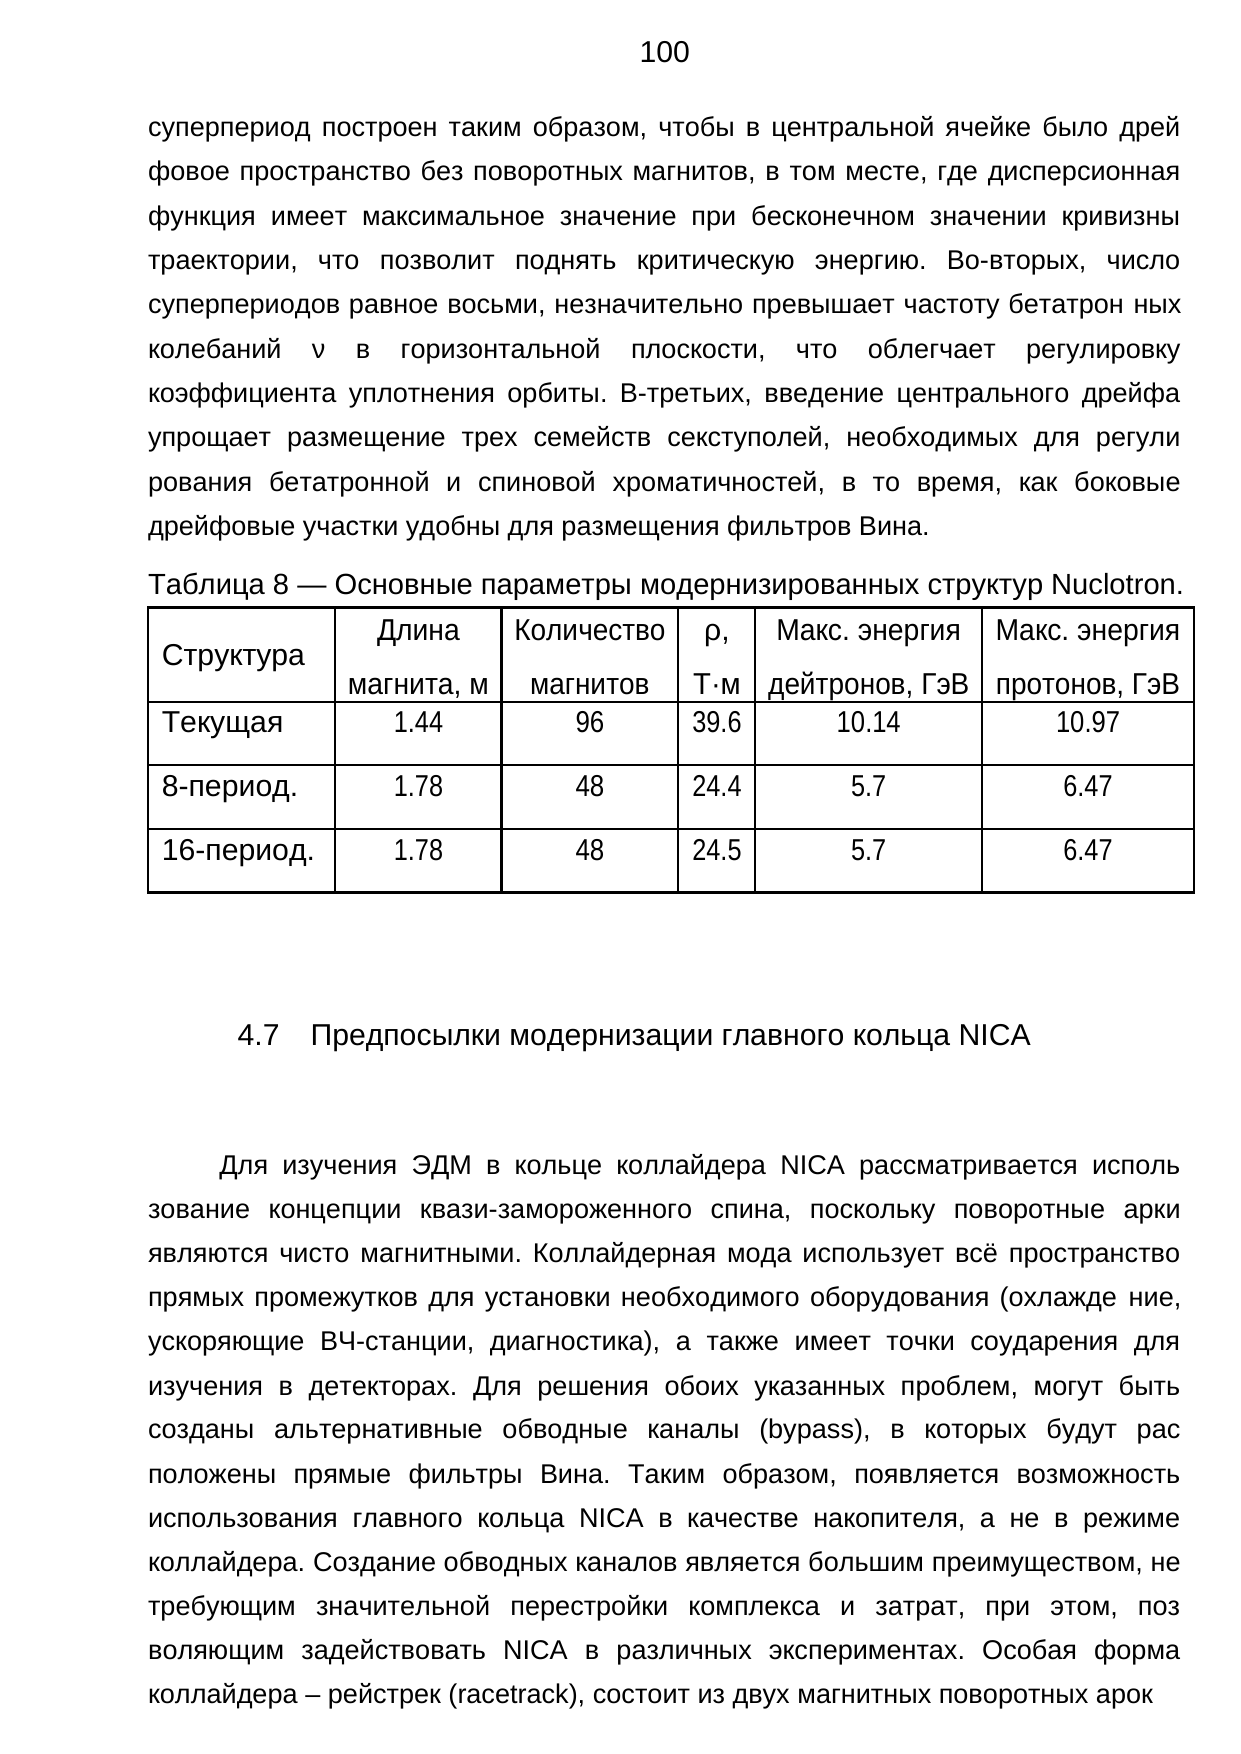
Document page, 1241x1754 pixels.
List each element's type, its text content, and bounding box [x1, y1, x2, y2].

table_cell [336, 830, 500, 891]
text 4.7 Предпосылки модернизации главного кольца NICA [237, 1017, 1194, 1051]
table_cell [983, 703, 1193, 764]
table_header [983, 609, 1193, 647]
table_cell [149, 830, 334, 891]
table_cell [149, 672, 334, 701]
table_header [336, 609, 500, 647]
text 100 [148, 34, 1181, 69]
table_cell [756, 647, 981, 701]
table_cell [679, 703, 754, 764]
text суперпериод построен таким образом, чтобы в центральной ячейке было дрей­ фовое пространство без поворотных магнитов, в том месте, где дисперсионная функция имеет максимальное значение при бесконечном значении кривизны траектории, что позволит поднять критическую энергию. Во-вторых, число суперпериодов равное восьми, незначительно превышает частоту бетатрон­ ных колебаний ν в горизонтальной плоскости, что облегчает регулировку коэффициента уплотнения орбиты. В-третьих, введение центрального дрейфа упрощает размещение трех семейств секступолей, необходимых для регули­ рования бетатронной и спиновой хроматичностей, в то время, как боковые дрейфовые участки удобны для размещения фильтров Вина. [148, 111, 1181, 541]
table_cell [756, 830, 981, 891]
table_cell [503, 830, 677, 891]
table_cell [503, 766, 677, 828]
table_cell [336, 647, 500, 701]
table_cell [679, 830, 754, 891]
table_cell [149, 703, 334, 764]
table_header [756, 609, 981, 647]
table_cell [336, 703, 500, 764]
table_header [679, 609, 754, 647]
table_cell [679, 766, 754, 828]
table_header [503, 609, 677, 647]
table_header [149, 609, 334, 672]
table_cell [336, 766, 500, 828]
text Таблица 8 — Основные параметры модернизированных структур Nuclotron. [148, 567, 1194, 601]
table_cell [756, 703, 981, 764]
text Для изучения ЭДМ в кольце коллайдера NICA рассматривается исполь­ зование концепции квази-замороженного спина, поскольку поворотные арки являются чисто магнитными. Коллайдерная мода использует всё пространство прямых промежутков для установки необходимого оборудования (охлажде­ ние, ускоряющие ВЧ-станции, диагностика), а также имеет точки соударения для изучения в детекторах. Для решения обоих указанных проблем, могут быть созданы альтернативные обводные каналы (bypass), в которых будут рас­ положены прямые фильтры Вина. Таким образом, появляется возможность использования главного кольца NICA в качестве накопителя, а не в режиме коллайдера. Создание обводных каналов является большим преимуществом, не требующим значительной перестройки комплекса и затрат, при этом, поз­ воляющим задействовать NICA в различных экспериментах. Особая форма коллайдера – рейстрек (racetrack), состоит из двух магнитных поворотных арок [148, 1149, 1181, 1709]
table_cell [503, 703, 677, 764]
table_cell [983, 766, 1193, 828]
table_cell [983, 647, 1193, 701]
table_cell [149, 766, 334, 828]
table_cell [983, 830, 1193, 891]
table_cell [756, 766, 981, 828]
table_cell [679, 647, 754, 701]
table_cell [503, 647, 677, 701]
